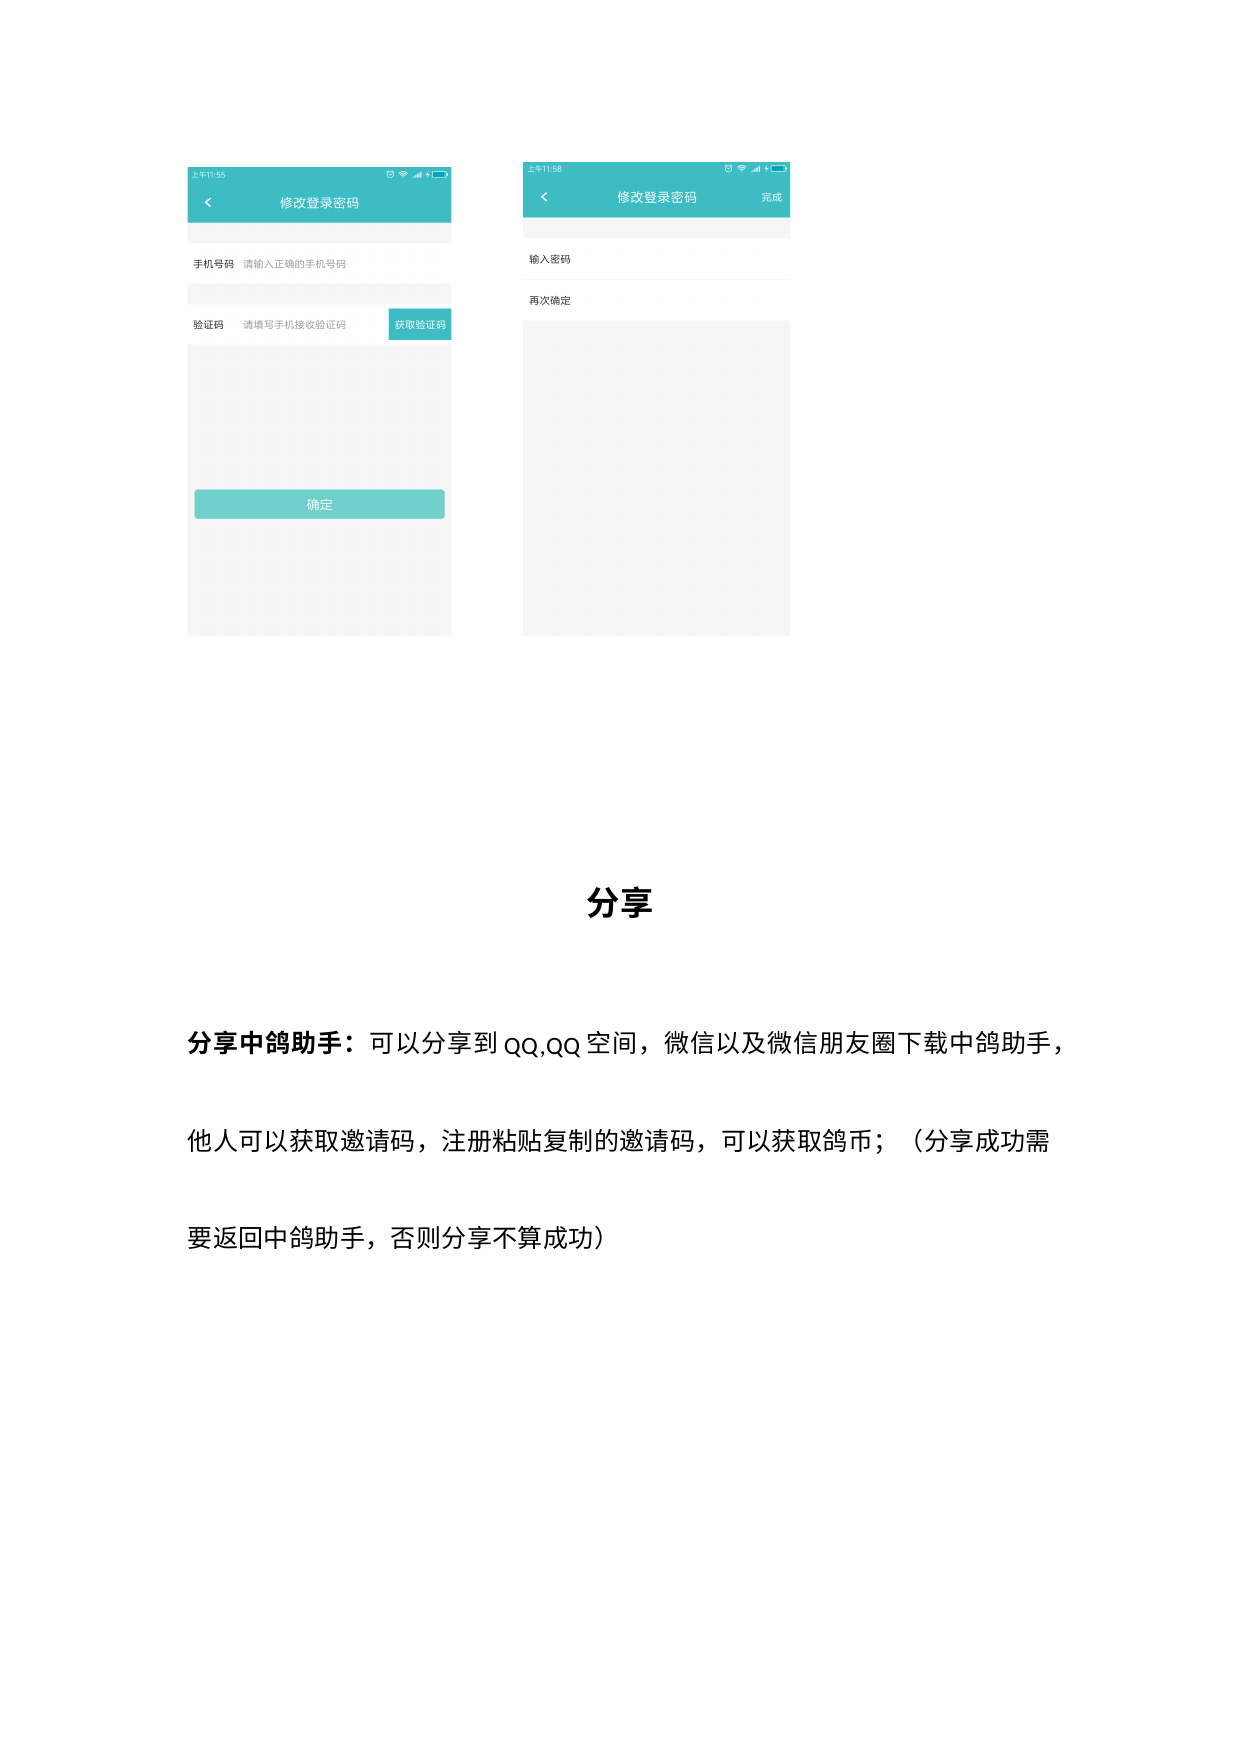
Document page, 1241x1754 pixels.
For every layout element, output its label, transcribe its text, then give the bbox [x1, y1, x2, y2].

text 分享 [187, 873, 1053, 938]
text 分享中鸽助手：可以分享到QQ,QQ空间，微信以及微信朋友圈下载中鸽助手，他人可以获取邀请码，注册粘贴复制的邀请码，可以获取鸽币；（分享成功需要返回中鸽助手，否则分享不算成功） [187, 1014, 1053, 1274]
